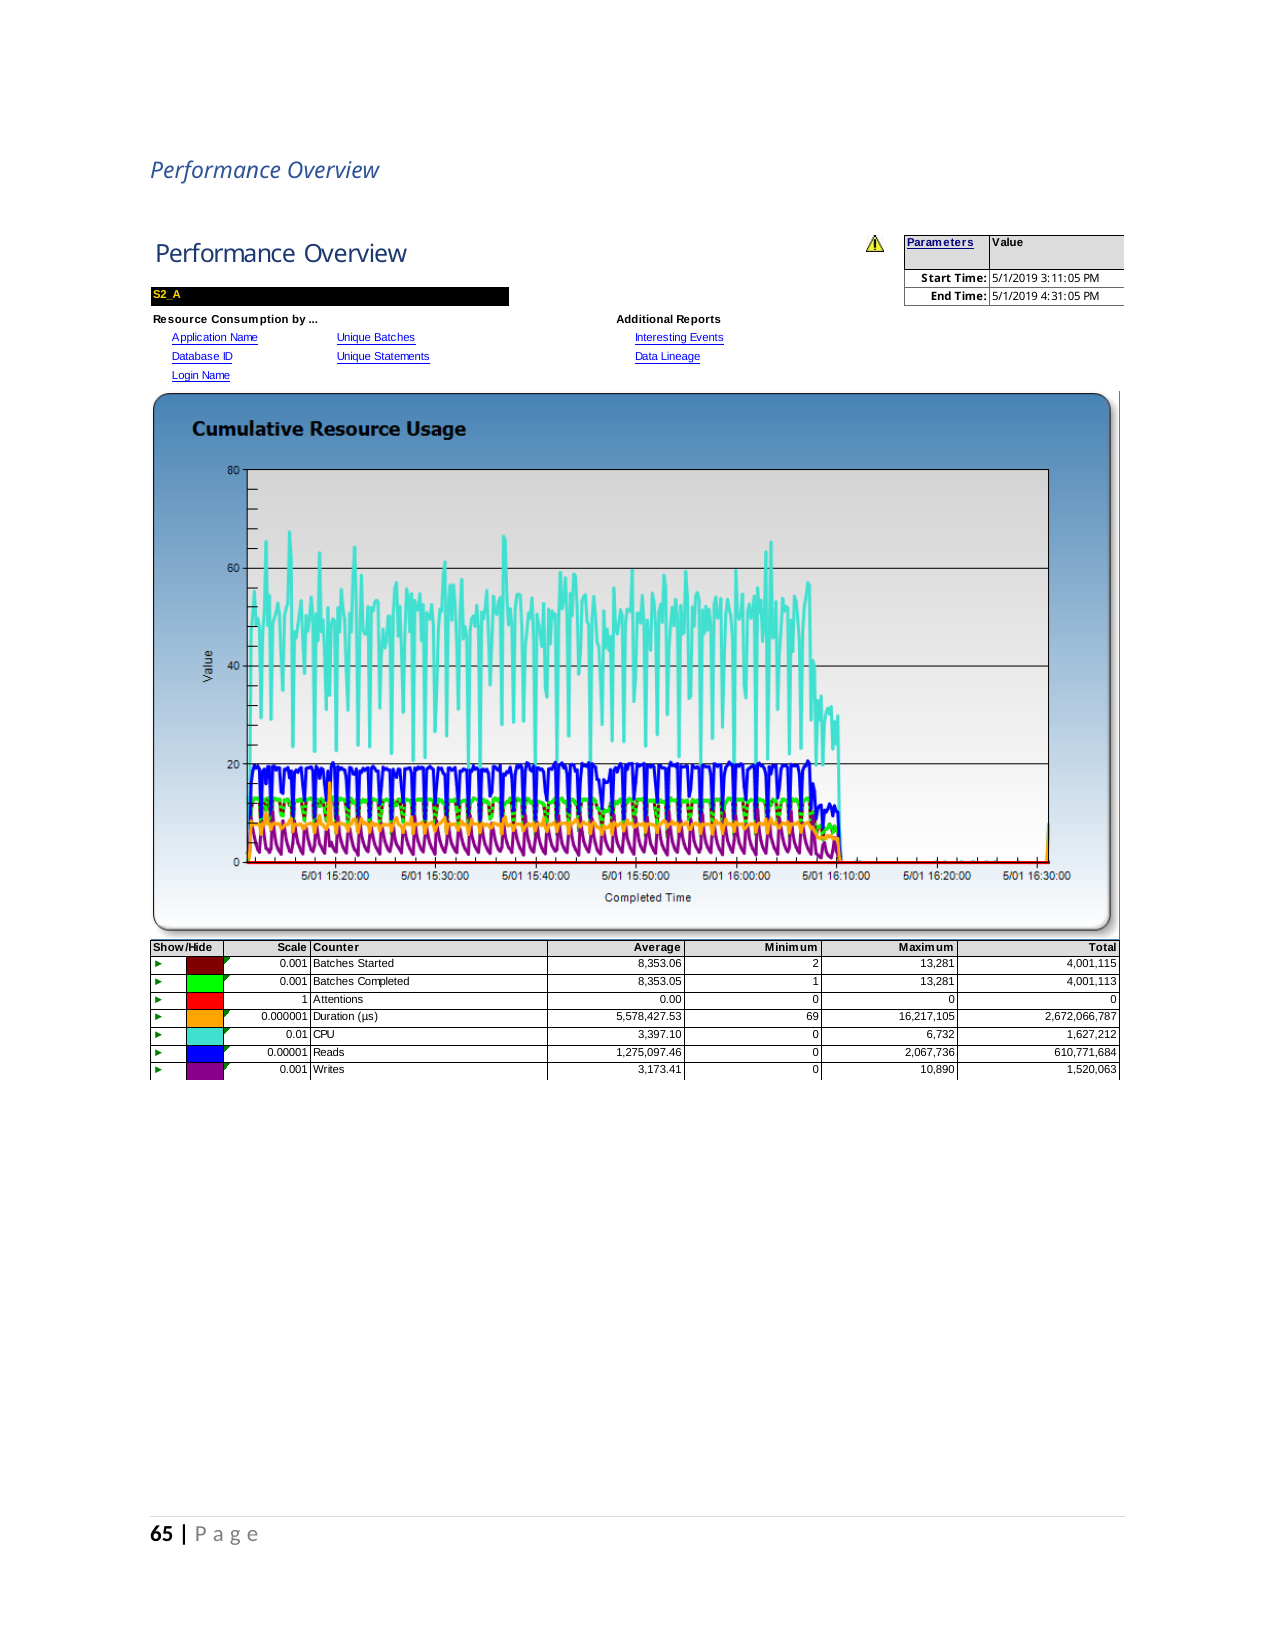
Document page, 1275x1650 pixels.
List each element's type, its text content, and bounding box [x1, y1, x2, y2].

subtitle Performance Overview [150, 154, 1125, 185]
